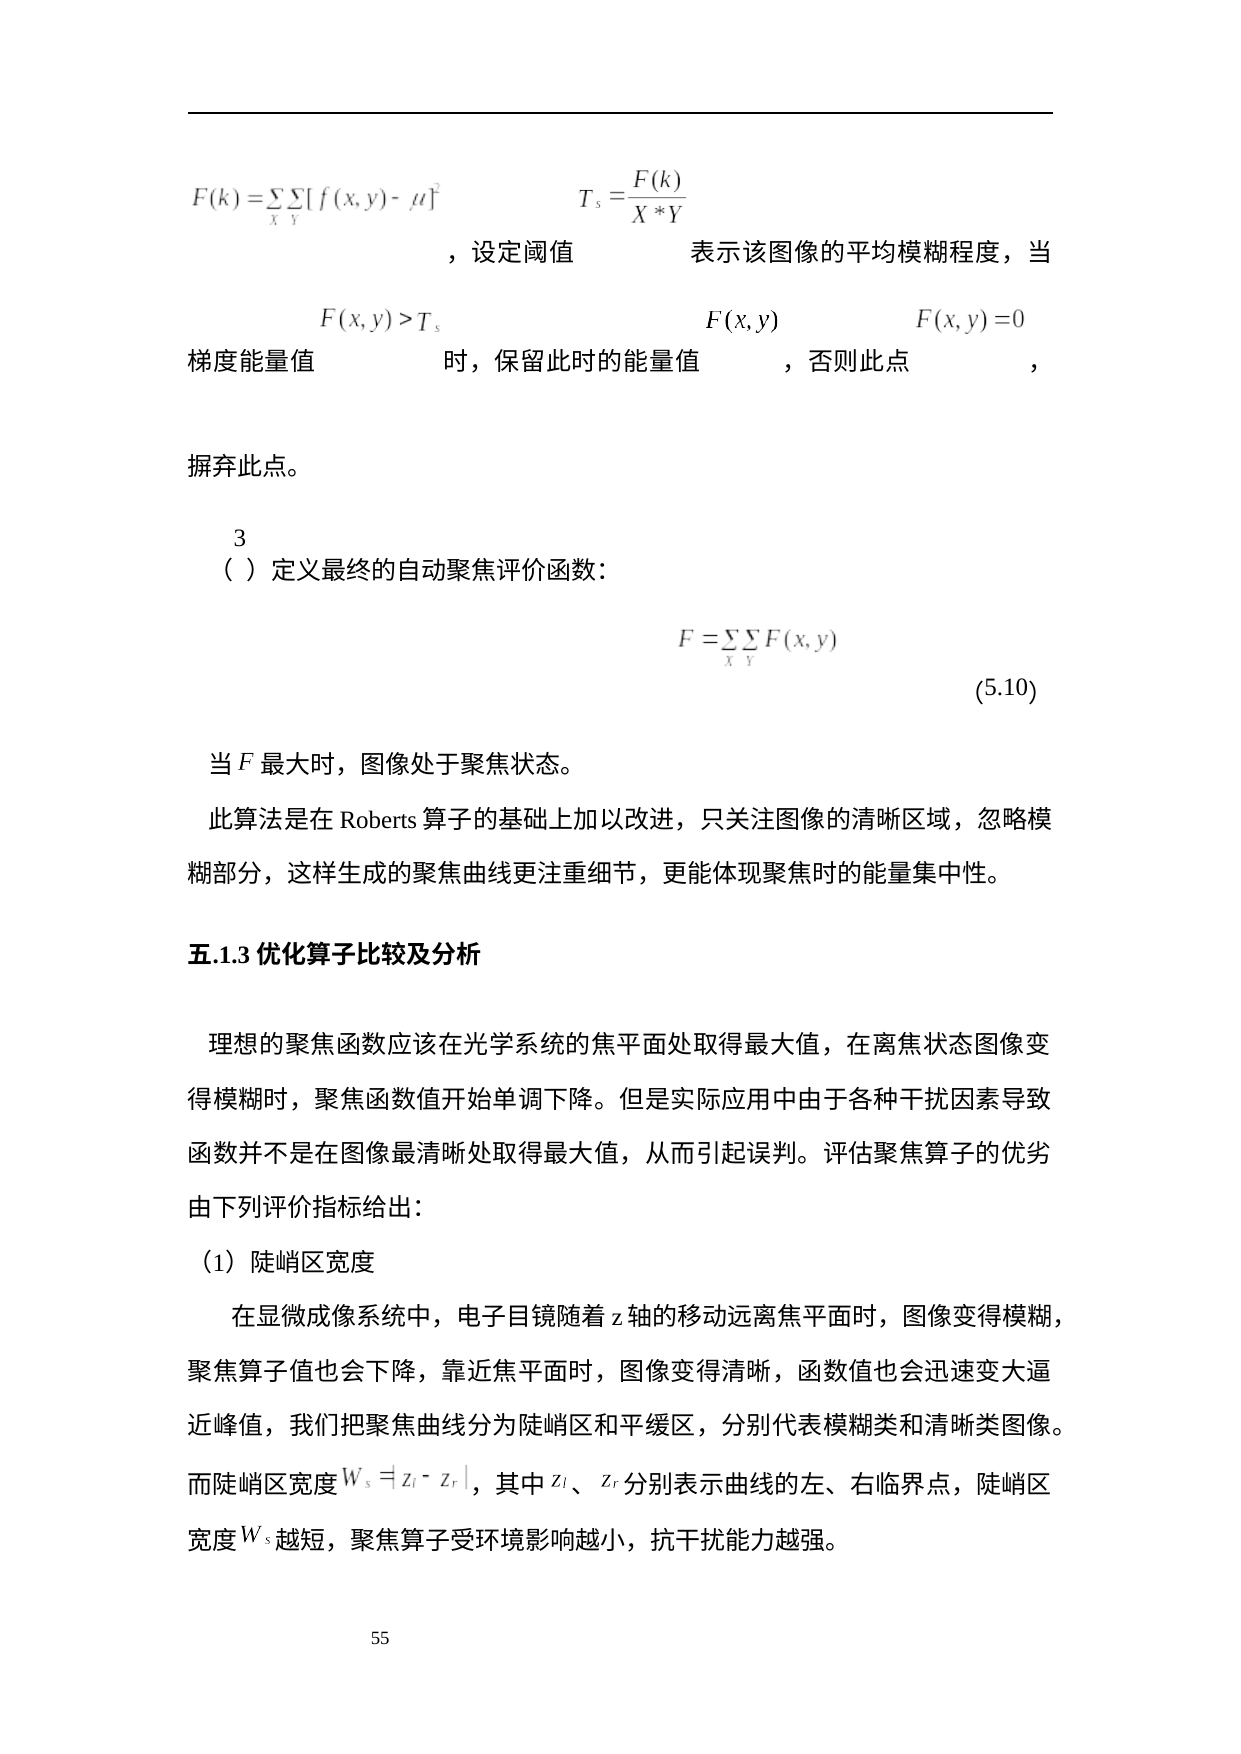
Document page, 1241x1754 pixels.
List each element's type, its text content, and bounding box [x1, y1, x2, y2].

text （5.10） [187, 621, 1053, 710]
list 定义最终的自动聚焦评价函数： [187, 517, 1053, 587]
text 此算法是在Roberts算子的基础上加以改进，只关注图像的清晰区域，忽略模糊部分，这样生成的聚焦曲线更注重细节，更能体现聚焦时的能量集中性。 [187, 799, 1053, 890]
list 在显微成像系统中，电子目镜随着z轴的移动远离焦平面时，图像变得模糊，聚焦算子值也会下降，靠近焦平面时，图像变得清晰，函数值也会迅速变大逼近峰值，我们把聚焦曲线分为陡峭区和平缓区，分别代表模糊类和清晰类图像。而陡峭区宽度，其中、分别表示曲线的左、右临界点，陡峭区宽度越短，聚焦算子受环境影响越小，抗干扰能力越强。 [187, 1297, 1053, 1557]
text 理想的聚焦函数应该在光学系统的焦平面处取得最大值，在离焦状态图像变得模糊时，聚焦函数值开始单调下降。但是实际应用中由于各种干扰因素导致函数并不是在图像最清晰处取得最大值，从而引起误判。评估聚焦算子的优劣由下列评价指标给出： [187, 1025, 1053, 1224]
text 当最大时，图像处于聚焦状态。 [187, 745, 1053, 781]
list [187, 164, 1053, 482]
subtitle 优化算子比较及分析 [187, 935, 1053, 971]
list 陡峭区宽度 [187, 1242, 1053, 1278]
